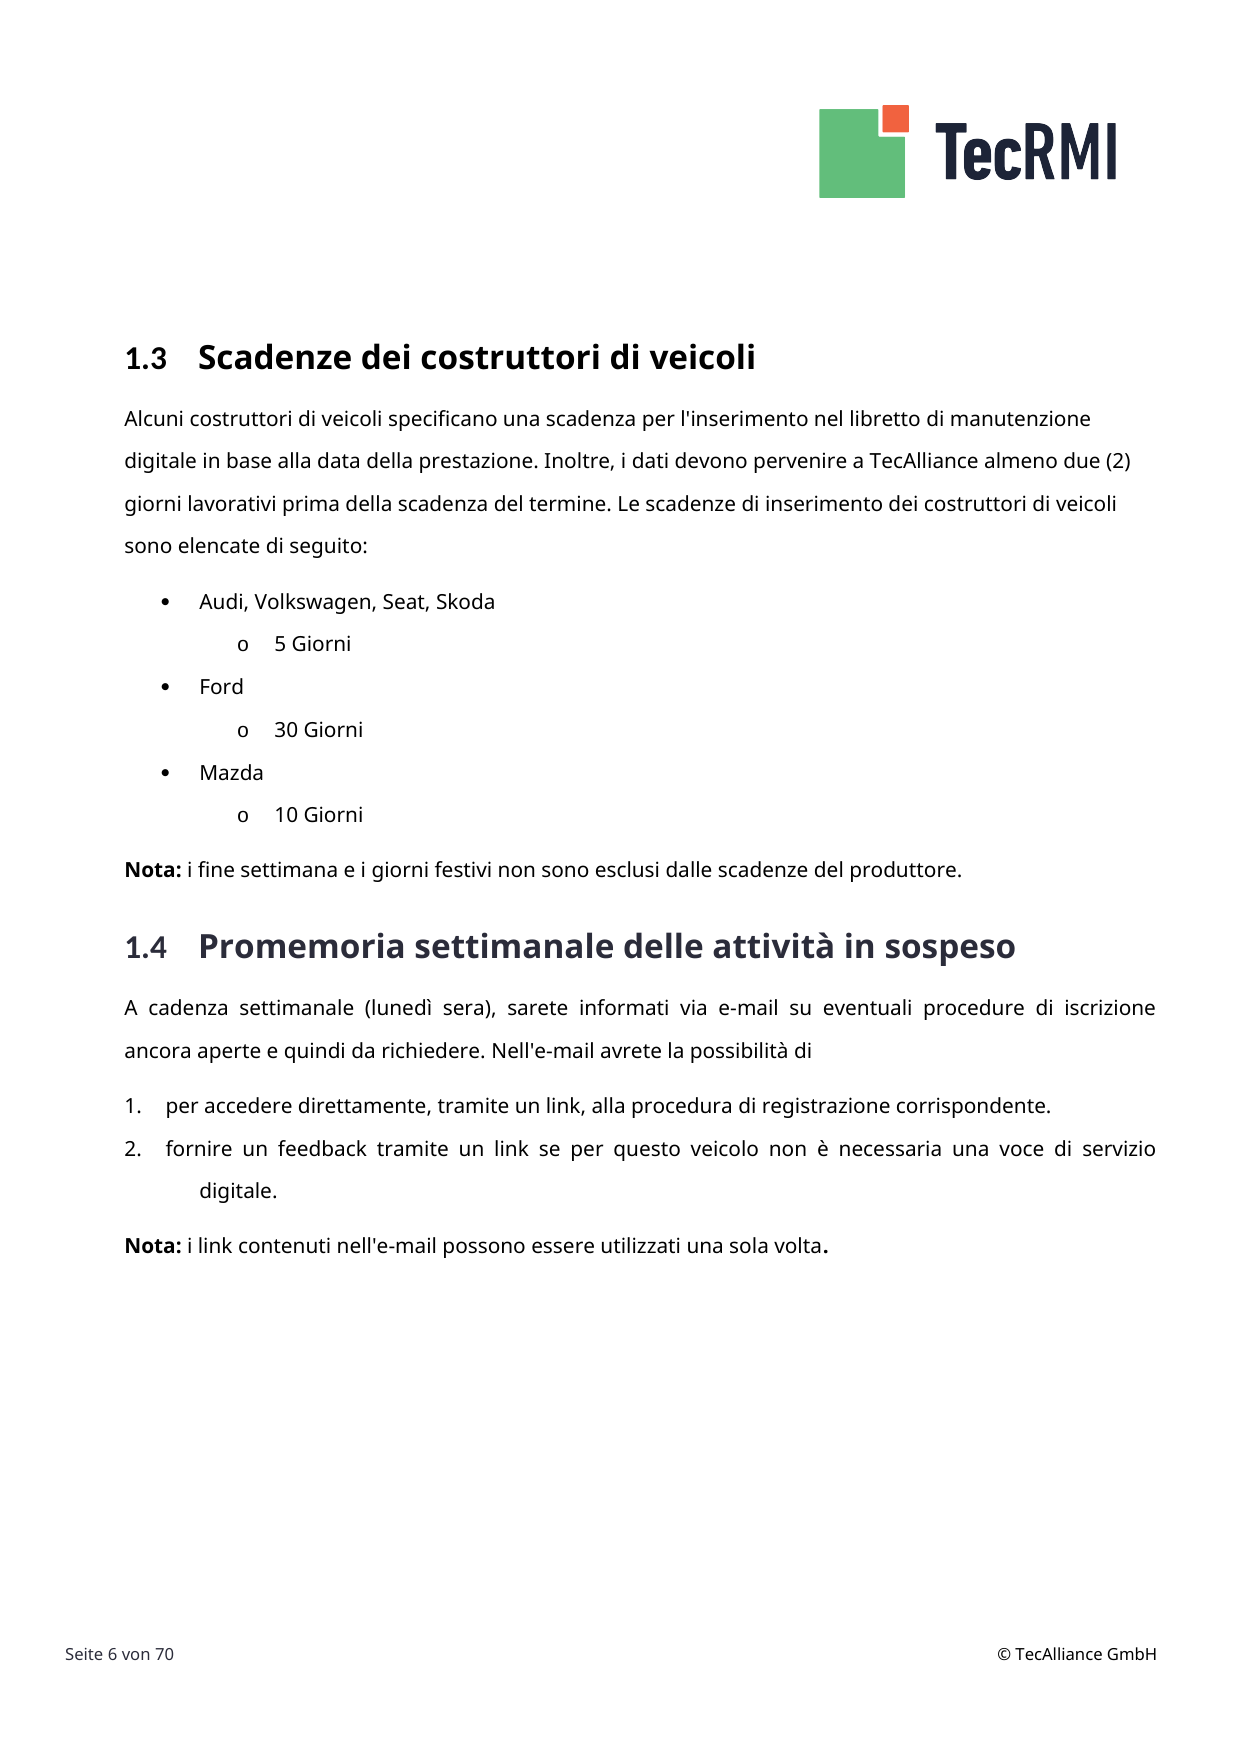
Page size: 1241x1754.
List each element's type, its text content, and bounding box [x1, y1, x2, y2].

subtitle Scadenze dei costruttori di veicoli [124, 333, 1157, 379]
picture [819, 105, 1116, 198]
list 10 Giorni [237, 800, 1157, 829]
list Ford [162, 672, 1157, 701]
list 5 Giorni [237, 629, 1157, 658]
text Nota: i link contenuti nell'e-mail possono essere utilizzati una sola volta. [124, 1232, 1157, 1260]
list per accedere direttamente, tramite un link, alla procedura di registrazione corrispondente. [124, 1091, 1157, 1120]
text Alcuni costruttori di veicoli specificano una scadenza per l'inserimento nel libretto di manutenzione digitale in base alla data della prestazione. Inoltre, i dati devono pervenire a TecAlliance almeno due (2) giorni lavorativi prima della scadenza del termine. Le scadenze di inserimento dei costruttori di veicoli sono elencate di seguito: [124, 404, 1157, 560]
list Audi, Volkswagen, Seat, Skoda [162, 587, 1157, 615]
list Mazda [162, 758, 1157, 786]
text A cadenza settimanale (lunedì sera), sarete informati via e-mail su eventuali procedure di iscrizione ancora aperte e quindi da richiedere. Nell'e-mail avrete la possibilità di [124, 993, 1157, 1064]
list 30 Giorni [237, 715, 1157, 743]
list fornire un feedback tramite un link se per questo veicolo non è necessaria una voce di servizio digitale. [124, 1134, 1157, 1205]
text Nota: i fine settimana e i giorni festivi non sono esclusi dalle scadenze del produttore. [124, 856, 1157, 884]
subtitle Promemoria settimanale delle attività in sospeso [124, 923, 1157, 968]
